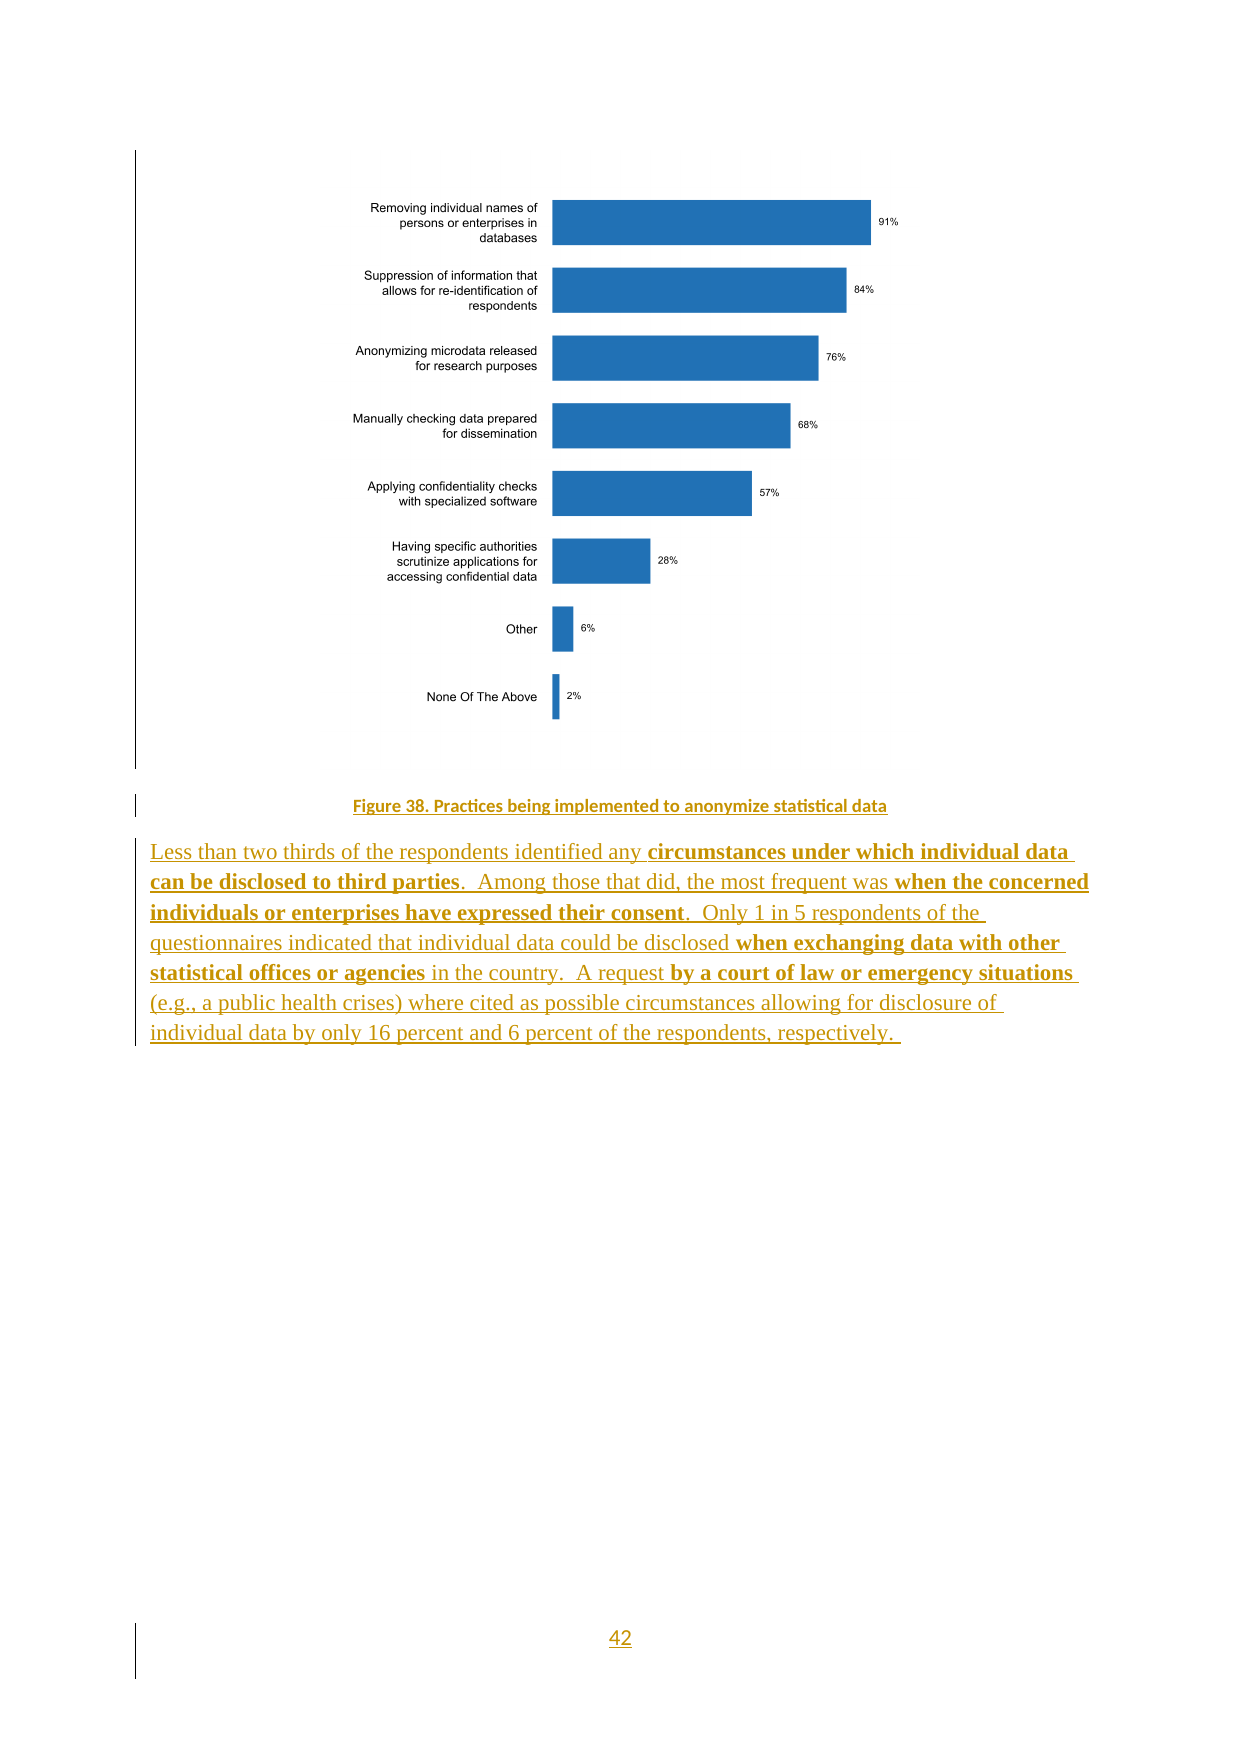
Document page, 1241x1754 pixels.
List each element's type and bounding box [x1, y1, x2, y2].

picture [320, 150, 920, 770]
